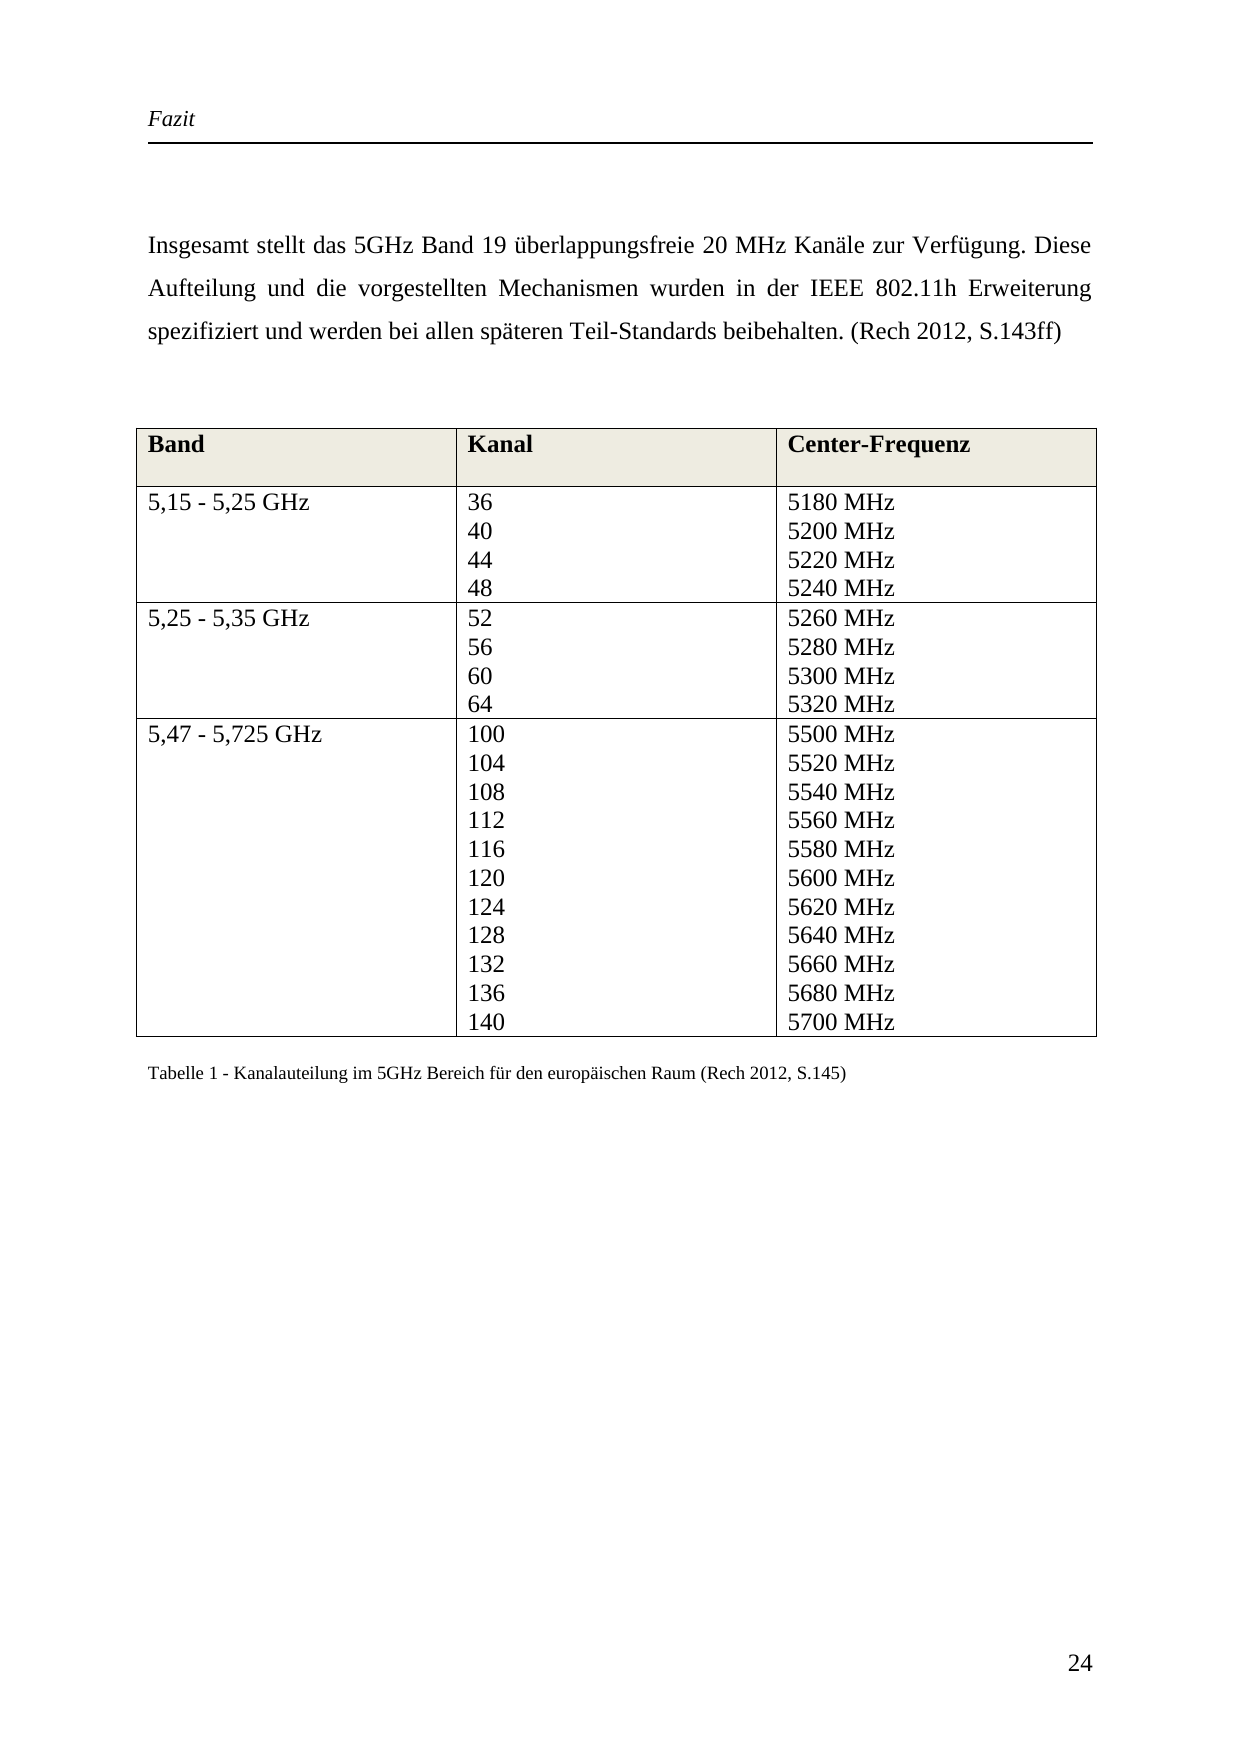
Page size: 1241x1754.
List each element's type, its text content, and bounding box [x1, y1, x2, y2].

table_cell 5,25 - 5,35 GHz [137, 603, 456, 718]
table_cell 5260 MHz 5280 MHz 5300 MHz 5320 MHz [777, 603, 1096, 718]
table_header Band [137, 429, 456, 486]
table_header Center-Frequenz [777, 429, 1096, 486]
text Insgesamt stellt das 5GHz Band 19 überlappungsfreie 20 MHz Kanäle zur Verfügung. Diese Aufteilung und die vorgestellten Mechanismen wurden in der IEEE 802.11h Erweiterung spezifiziert und werden bei allen späteren Teil-Standards beibehalten. (Rech 2012, S.143ff) [148, 230, 1093, 345]
table_cell 5180 MHz 5200 MHz 5220 MHz 5240 MHz [777, 487, 1096, 602]
table_cell 5,15 - 5,25 GHz [137, 487, 456, 602]
table_cell 52 56 60 64 [457, 603, 776, 718]
table_cell 5,47 - 5,725 GHz [137, 719, 456, 1036]
table_cell 36 40 44 48 [457, 487, 776, 602]
table_header Kanal [457, 429, 776, 486]
text Tabelle 1 - Kanalauteilung im 5GHz Bereich für den europäischen Raum (Rech 2012, S.145) [148, 1062, 1093, 1083]
table_cell 5500 MHz 5520 MHz 5540 MHz 5560 MHz 5580 MHz 5600 MHz 5620 MHz 5640 MHz 5660 MHz 5680 MHz 5700 MHz [777, 719, 1096, 1036]
table_cell 100 104 108 112 116 120 124 128 132 136 140 [457, 719, 776, 1036]
